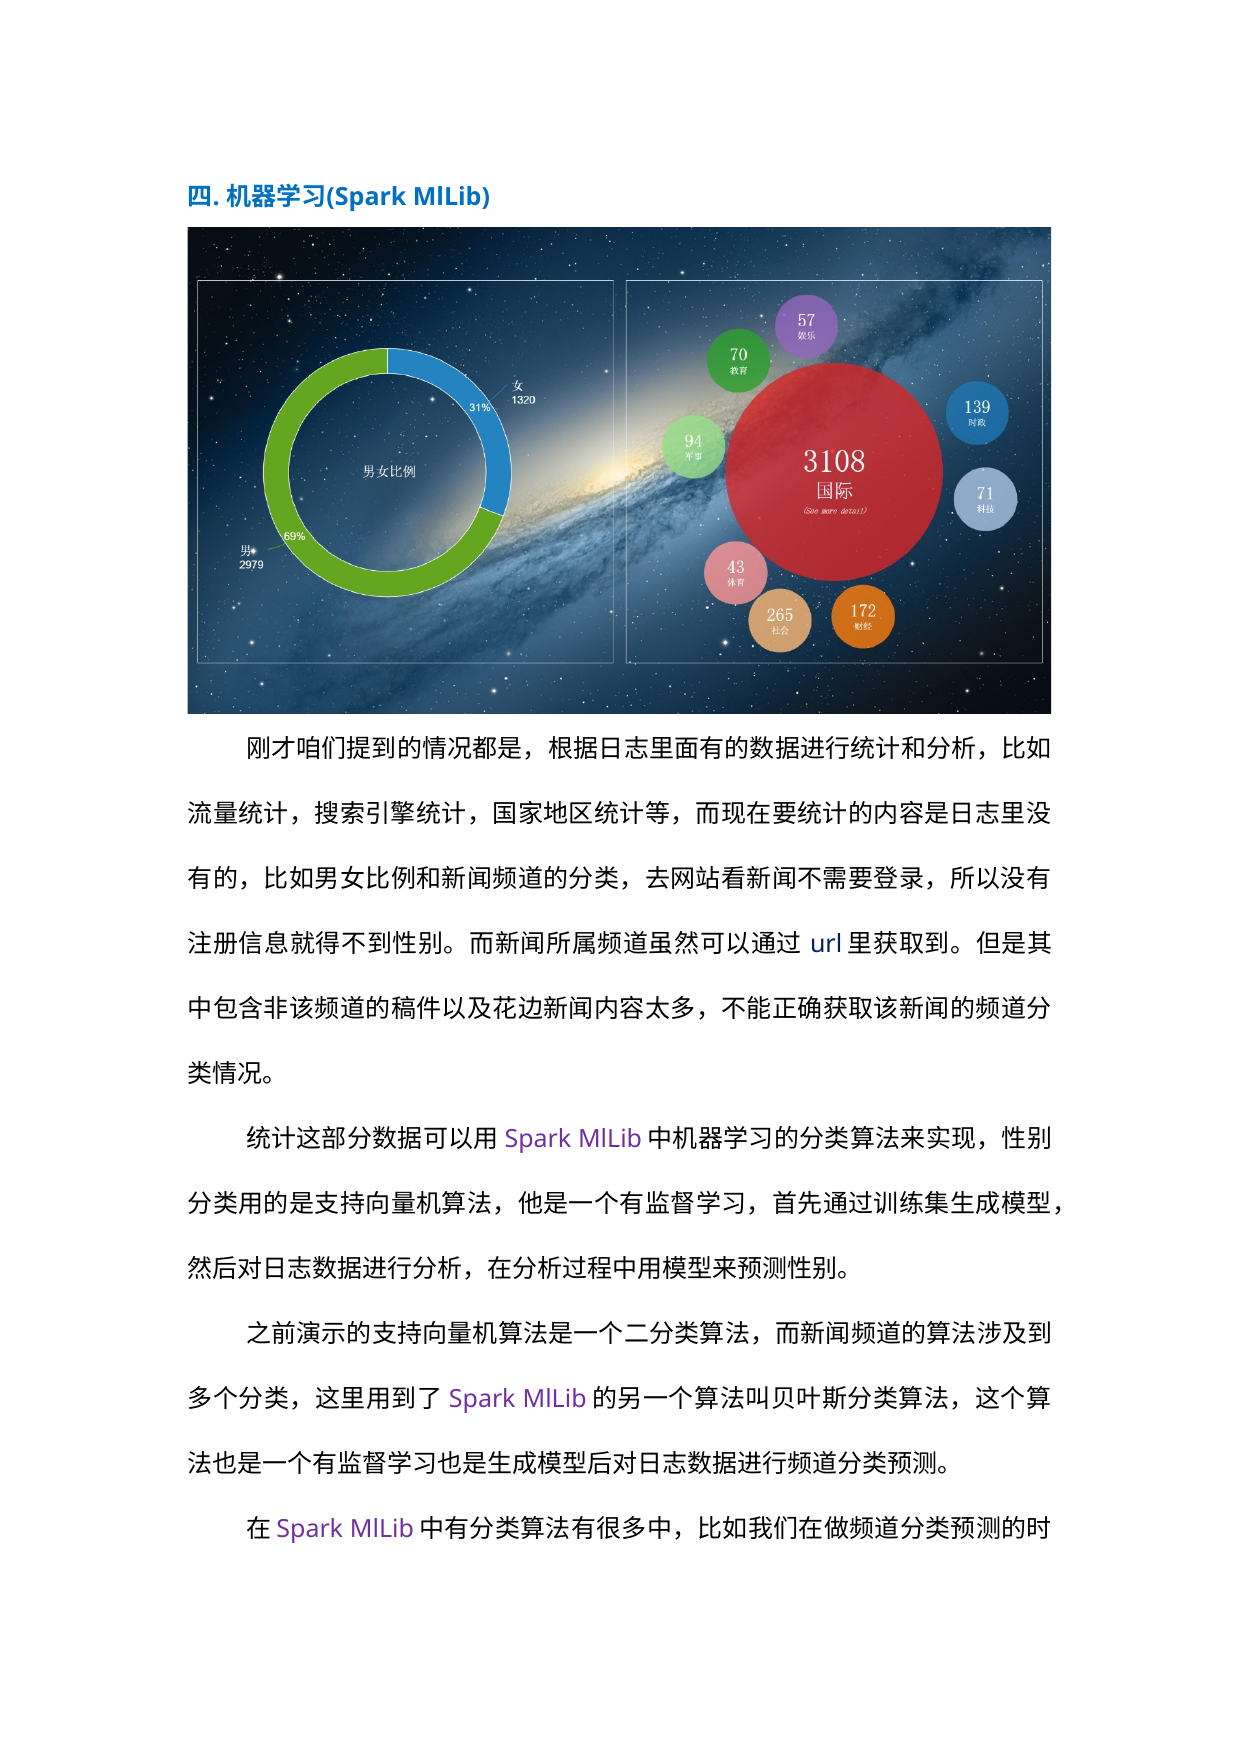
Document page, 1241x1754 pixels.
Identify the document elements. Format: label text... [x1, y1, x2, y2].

text 刚才咱们提到的情况都是，根据日志里面有的数据进行统计和分析，比如流量统计，搜索引擎统计，国家地区统计等，而现在要统计的内容是日志里没有的，比如男女比例和新闻频道的分类，去网站看新闻不需要登录，所以没有注册信息就得不到性别。而新闻所属频道虽然可以通过url里获取到。但是其中包含非该频道的稿件以及花边新闻内容太多，不能正确获取该新闻的频道分类情况。 [187, 714, 1053, 1104]
text 之前演示的支持向量机算法是一个二分类算法，而新闻频道的算法涉及到多个分类，这里用到了Spark MlLib的另一个算法叫贝叶斯分类算法，这个算法也是一个有监督学习也是生成模型后对日志数据进行频道分类预测。 [187, 1299, 1053, 1494]
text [187, 1494, 1053, 1559]
picture [187, 227, 1052, 714]
list 机器学习(Spark MlLib) [187, 162, 1053, 227]
text 统计这部分数据可以用Spark MlLib中机器学习的分类算法来实现，性别分类用的是支持向量机算法，他是一个有监督学习，首先通过训练集生成模型，然后对日志数据进行分析，在分析过程中用模型来预测性别。 [187, 1104, 1053, 1299]
